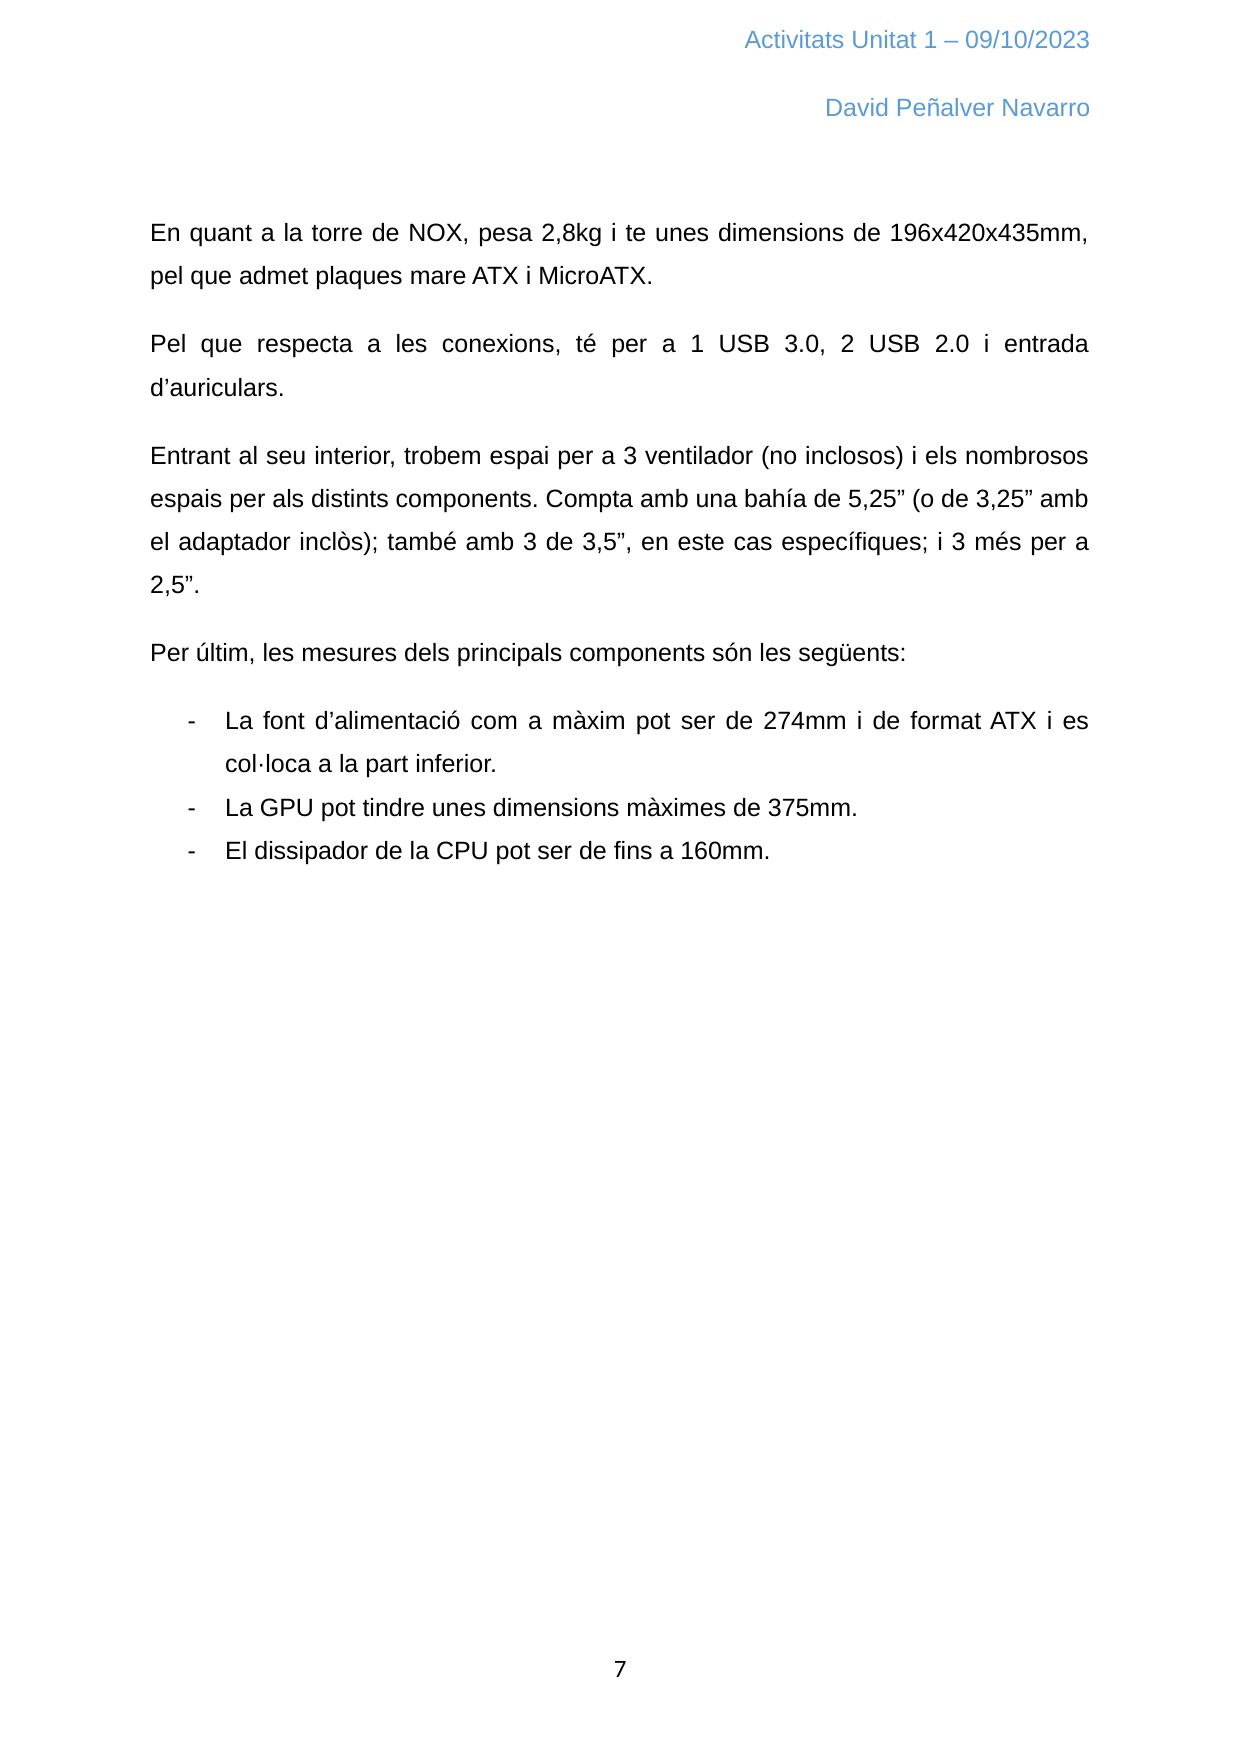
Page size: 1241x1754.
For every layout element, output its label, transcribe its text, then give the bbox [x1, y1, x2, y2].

text Pel que respecta a les conexions, té per a 1 USB 3.0, 2 USB 2.0 i entrada d’auriculars. [150, 329, 1090, 401]
list La GPU pot tindre unes dimensions màximes de 375mm. [187, 792, 1090, 821]
text En quant a la torre de NOX, pesa 2,8kg i te unes dimensions de 196x420x435mm, pel que admet plaques mare ATX i MicroATX. [150, 218, 1090, 290]
text Entrant al seu interior, trobem espai per a 3 ventilador (no inclosos) i els nombrosos espais per als distints components. Compta amb una bahía de 5,25” (o de 3,25” amb el adaptador inclòs); també amb 3 de 3,5”, en este cas específiques; i 3 més per a 2,5”. [150, 441, 1090, 599]
text Per últim, les mesures dels principals components són les següents: [150, 638, 1090, 667]
list El dissipador de la CPU pot ser de fins a 160mm. [187, 836, 1090, 864]
list La font d’alimentació com a màxim pot ser de 274mm i de format ATX i es col·loca a la part inferior. [187, 706, 1090, 778]
